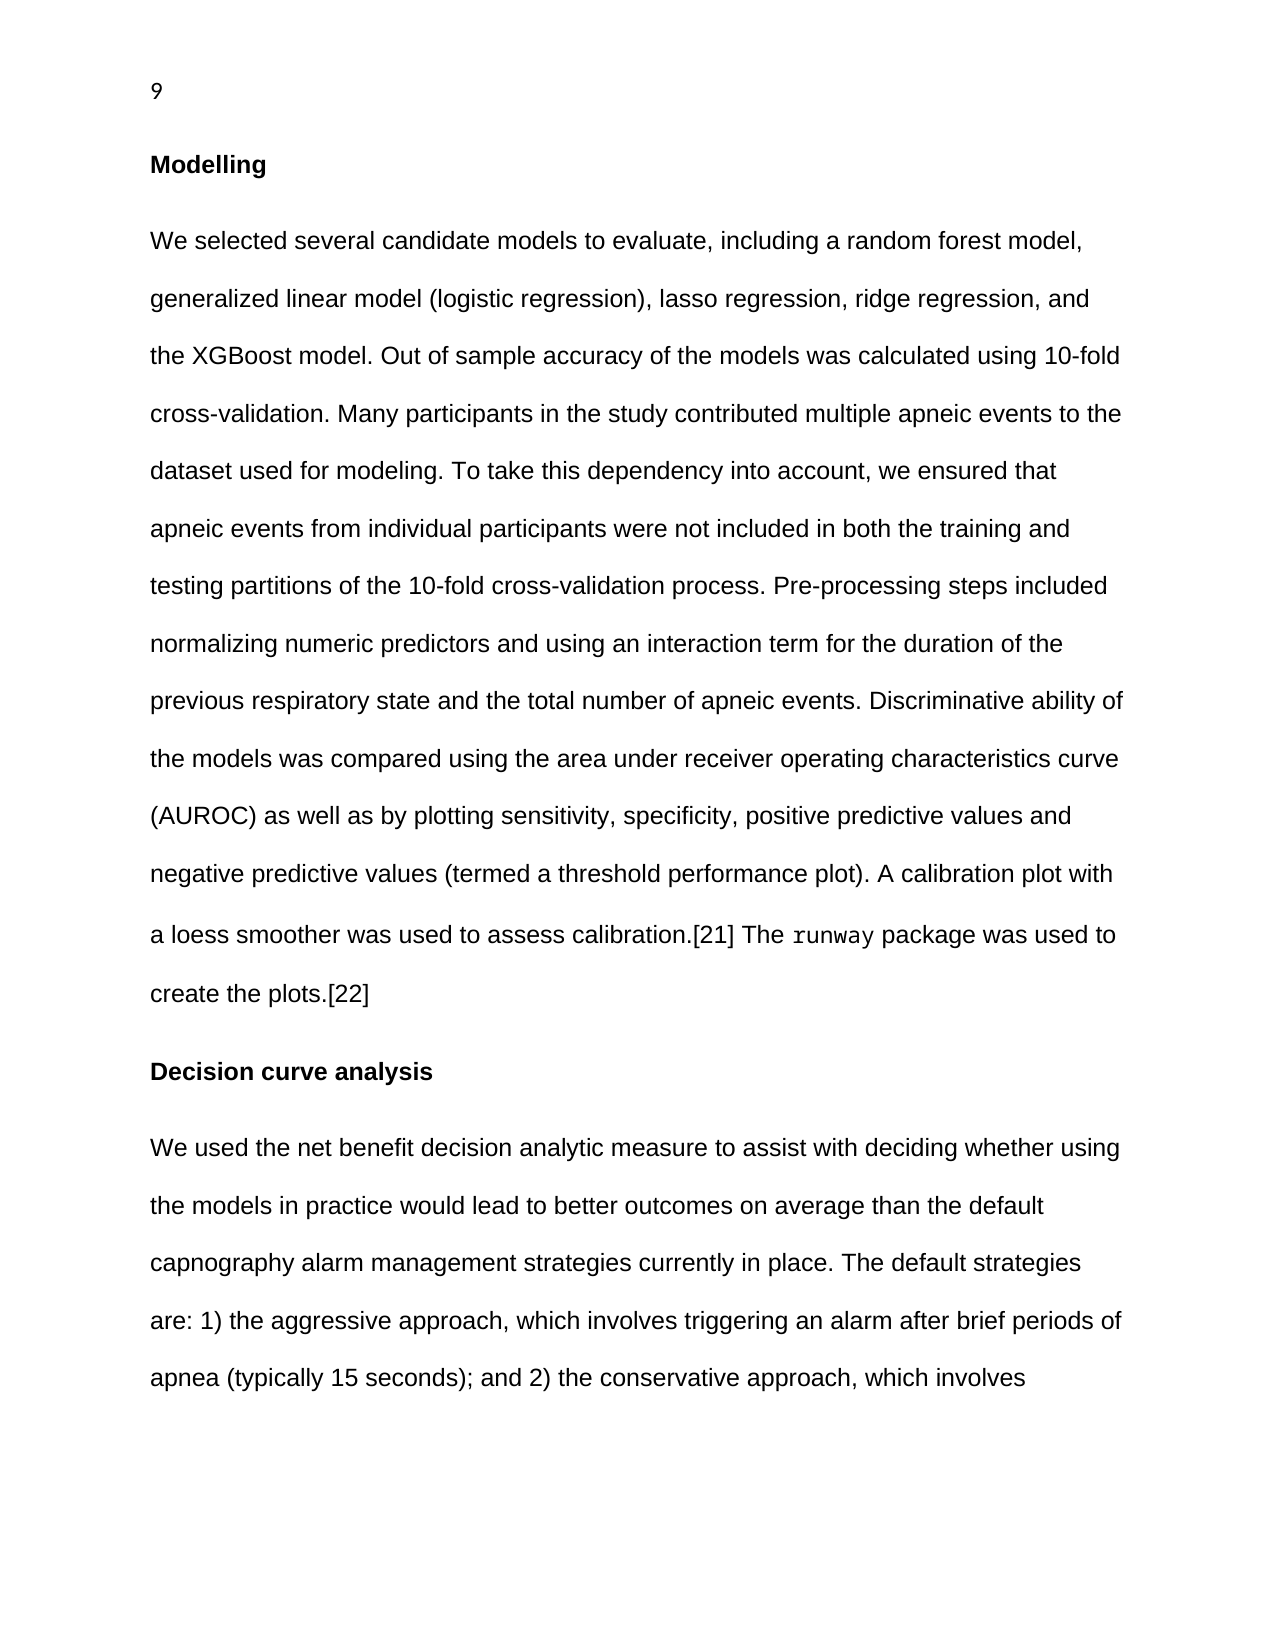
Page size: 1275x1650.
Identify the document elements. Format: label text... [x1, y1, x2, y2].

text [150, 1133, 1125, 1392]
subtitle Modelling [150, 150, 1125, 179]
text We selected several candidate models to evaluate, including a random forest model, generalized linear model (logistic regression), lasso regression, ridge regression, and the XGBoost model. Out of sample accuracy of the models was calculated using 10-fold cross-validation. Many participants in the study contributed multiple apneic events to the dataset used for modeling. To take this dependency into account, we ensured that apneic events from individual participants were not included in both the training and testing partitions of the 10-fold cross-validation process. Pre-processing steps included normalizing numeric predictors and using an interaction term for the duration of the previous respiratory state and the total number of apneic events. Discriminative ability of the models was compared using the area under receiver operating characteristics curve (AUROC) as well as by plotting sensitivity, specificity, positive predictive values and negative predictive values (termed a threshold performance plot). A calibration plot with a loess smoother was used to assess calibration.[21] The runway package was used to create the plots.[22] [150, 226, 1125, 1007]
subtitle Decision curve analysis [150, 1057, 1125, 1086]
